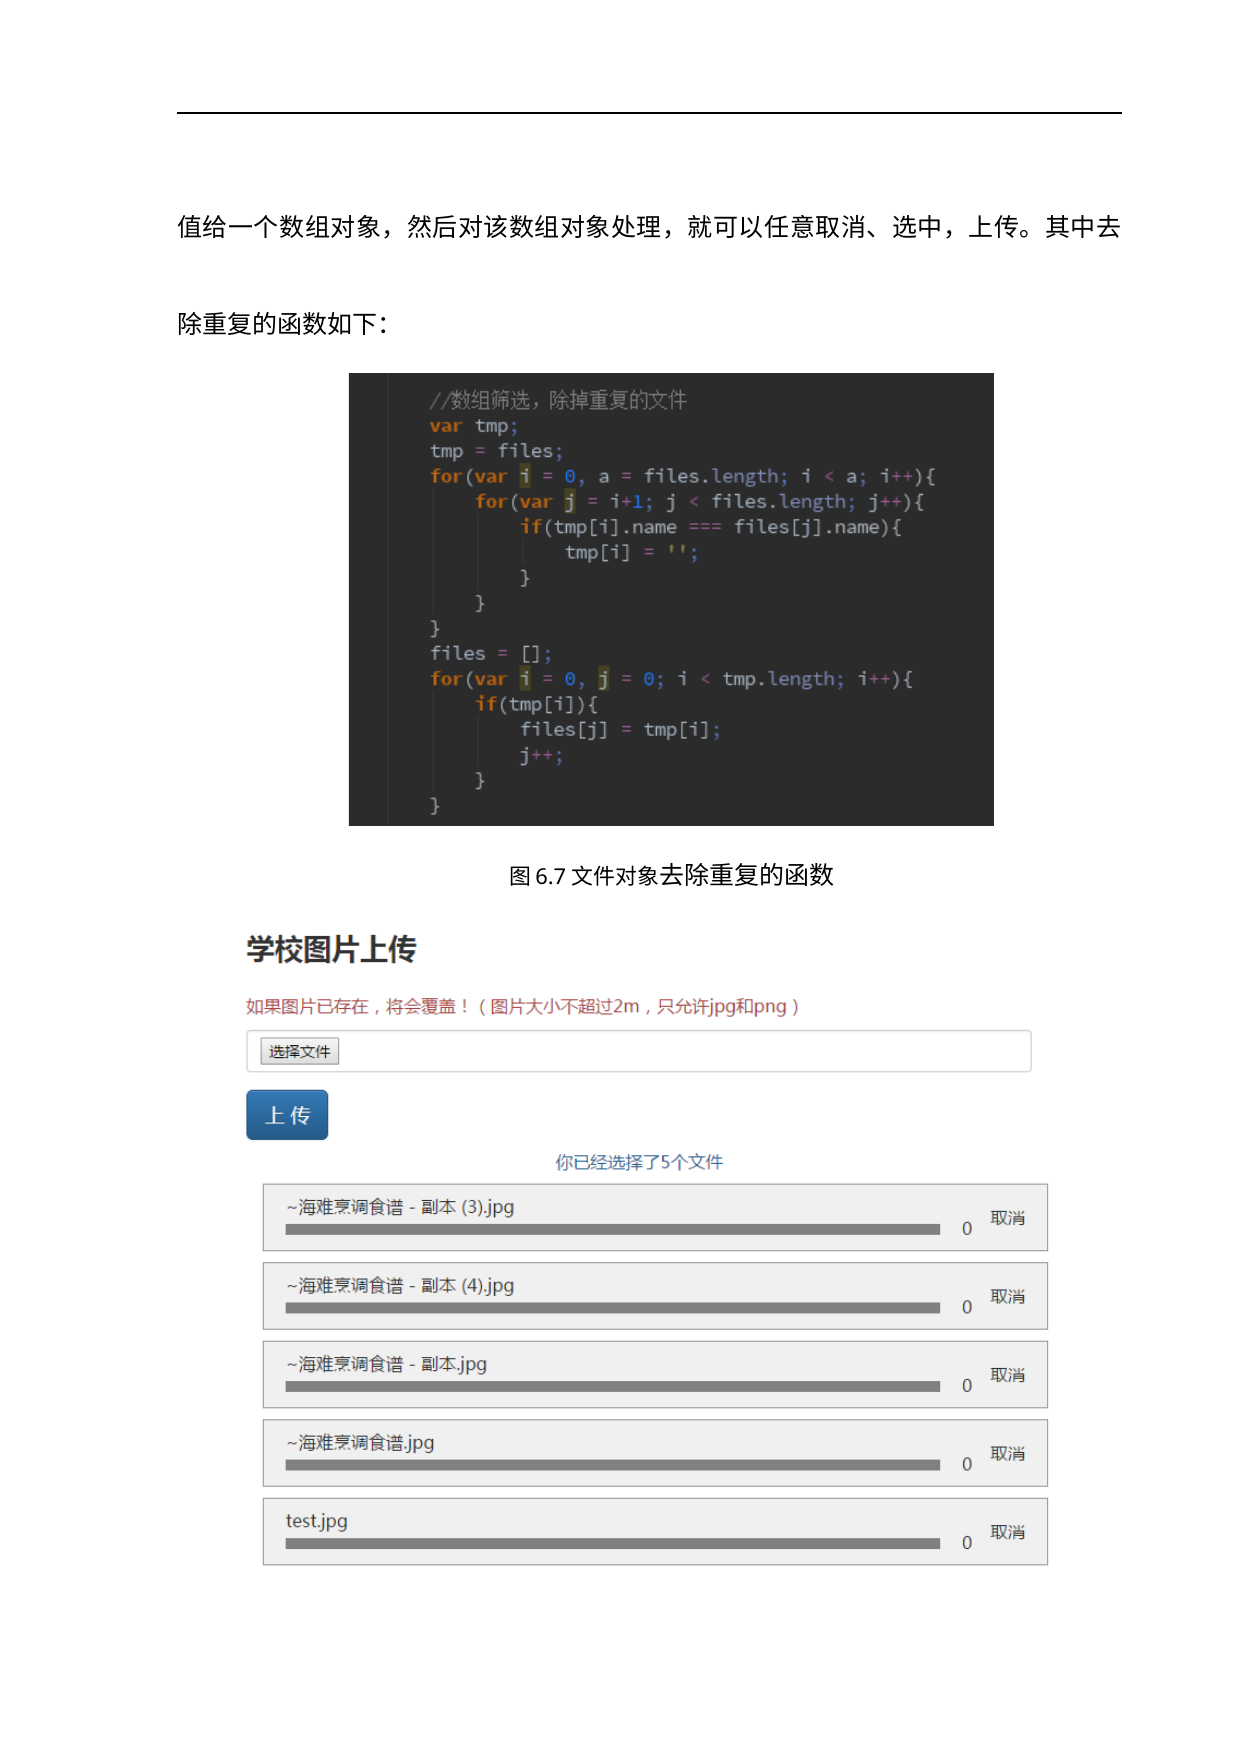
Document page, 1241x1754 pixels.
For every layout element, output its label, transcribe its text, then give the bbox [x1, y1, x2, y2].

text 图6.7 文件对象去除重复的函数 [177, 841, 1122, 906]
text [177, 193, 1122, 355]
picture [348, 373, 994, 826]
picture [241, 924, 1058, 1572]
